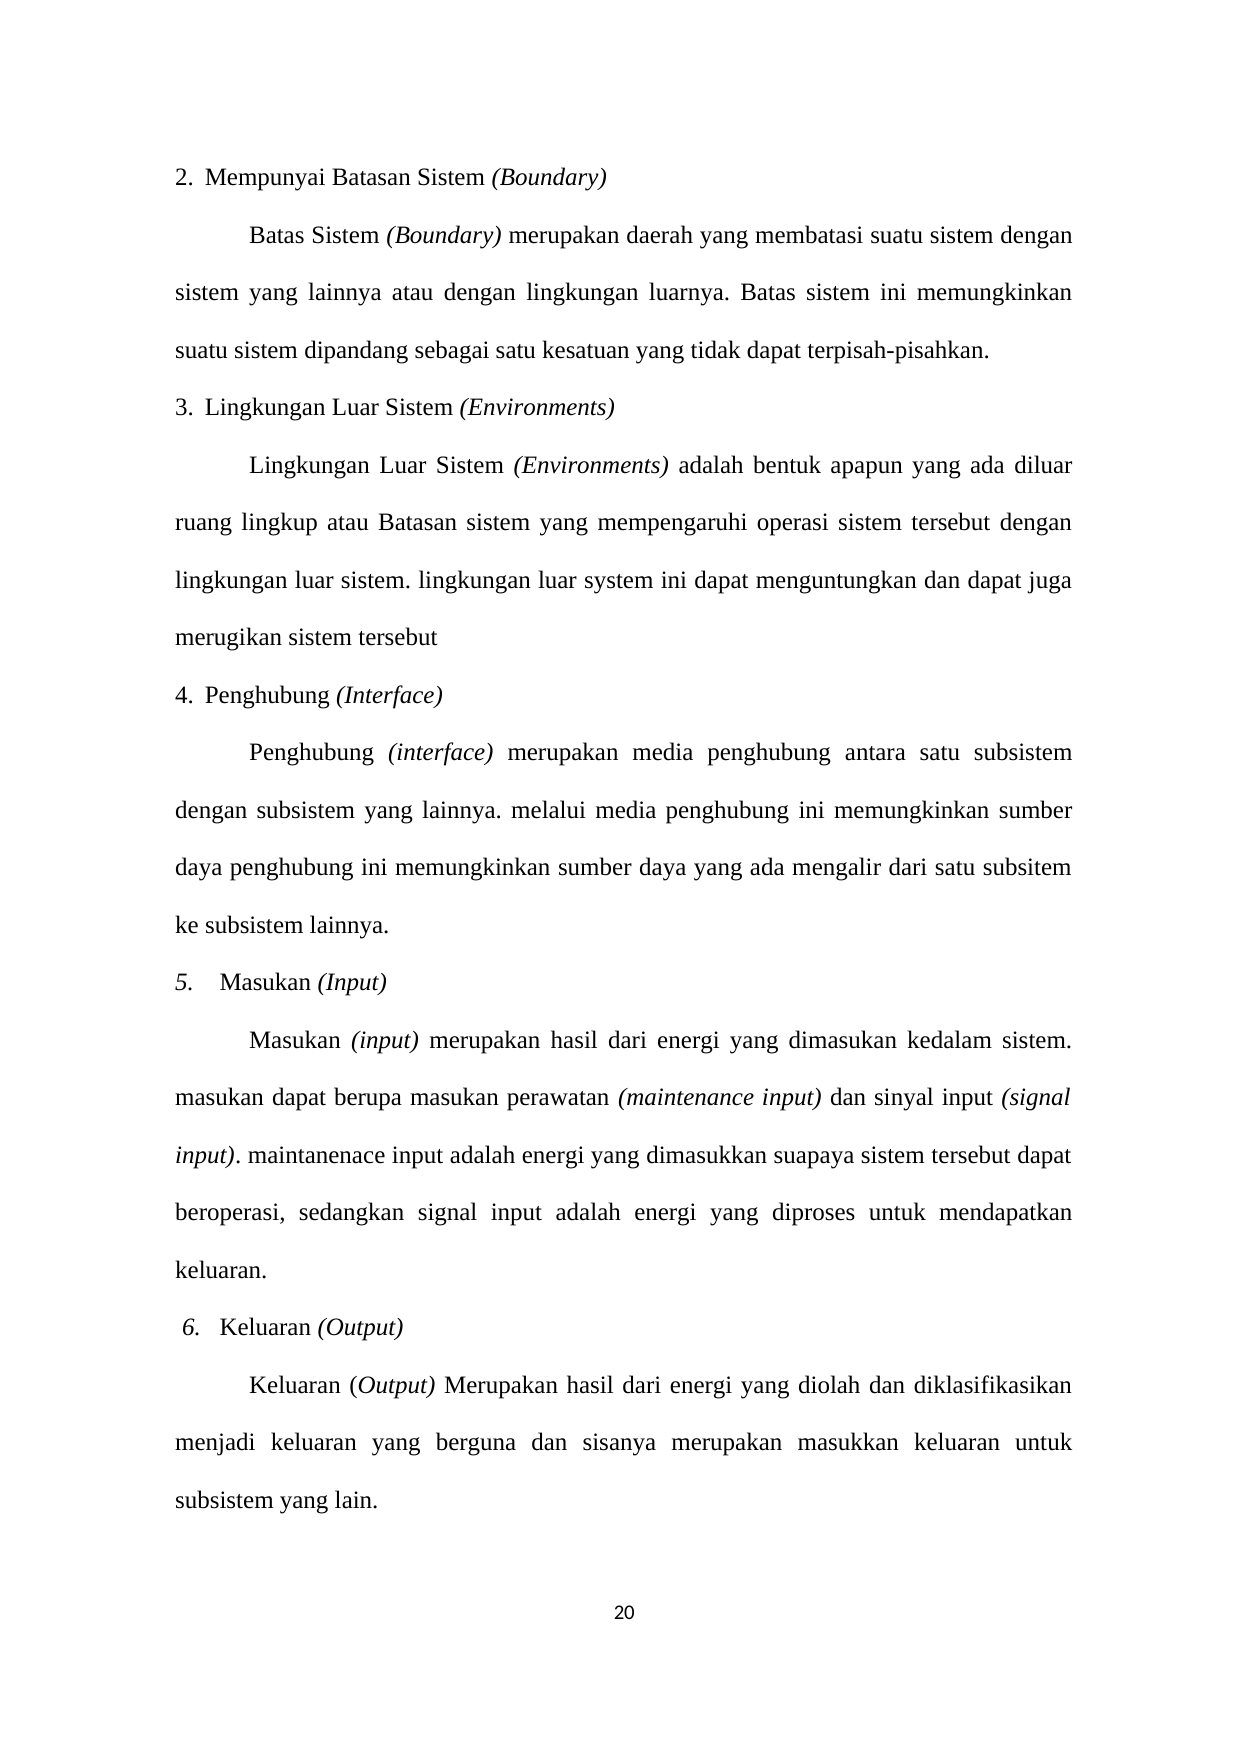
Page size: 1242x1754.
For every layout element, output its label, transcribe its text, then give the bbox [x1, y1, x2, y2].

list Masukan (input) merupakan hasil dari energi yang dimasukan kedalam sistem. masukan dapat berupa masukan perawatan (maintenance input) dan sinyal input (signal input). maintanenace input adalah energi yang dimasukkan suapaya sistem tersebut dapat beroperasi, sedangkan signal input adalah energi yang diproses untuk mendapatkan keluaran. [175, 1025, 1073, 1284]
list Batas Sistem (Boundary) merupakan daerah yang membatasi suatu sistem dengan sistem yang lainnya atau dengan lingkungan luarnya. Batas sistem ini memungkinkan suatu sistem dipandang sebagai satu kesatuan yang tidak dapat terpisah-pisahkan. [175, 220, 1073, 364]
list Mempunyai Batasan Sistem (Boundary) [175, 162, 1073, 191]
list Keluaran (Output) Merupakan hasil dari energi yang diolah dan diklasifikasikan menjadi keluaran yang berguna dan sisanya merupakan masukkan keluaran untuk subsistem yang lain. [175, 1370, 1073, 1514]
list Penghubung (Interface) [175, 680, 1073, 709]
list Keluaran (Output) [182, 1312, 1073, 1341]
list Lingkungan Luar Sistem (Environments) [175, 392, 1073, 421]
list Penghubung (interface) merupakan media penghubung antara satu subsistem dengan subsistem yang lainnya. melalui media penghubung ini memungkinkan sumber daya penghubung ini memungkinkan sumber daya yang ada mengalir dari satu subsitem ke subsistem lainnya. [175, 737, 1073, 939]
list Masukan (Input) [175, 967, 1073, 996]
list Lingkungan Luar Sistem (Environments) adalah bentuk apapun yang ada diluar ruang lingkup atau Batasan sistem yang mempengaruhi operasi sistem tersebut dengan lingkungan luar sistem. lingkungan luar system ini dapat menguntungkan dan dapat juga merugikan sistem tersebut [175, 450, 1073, 651]
